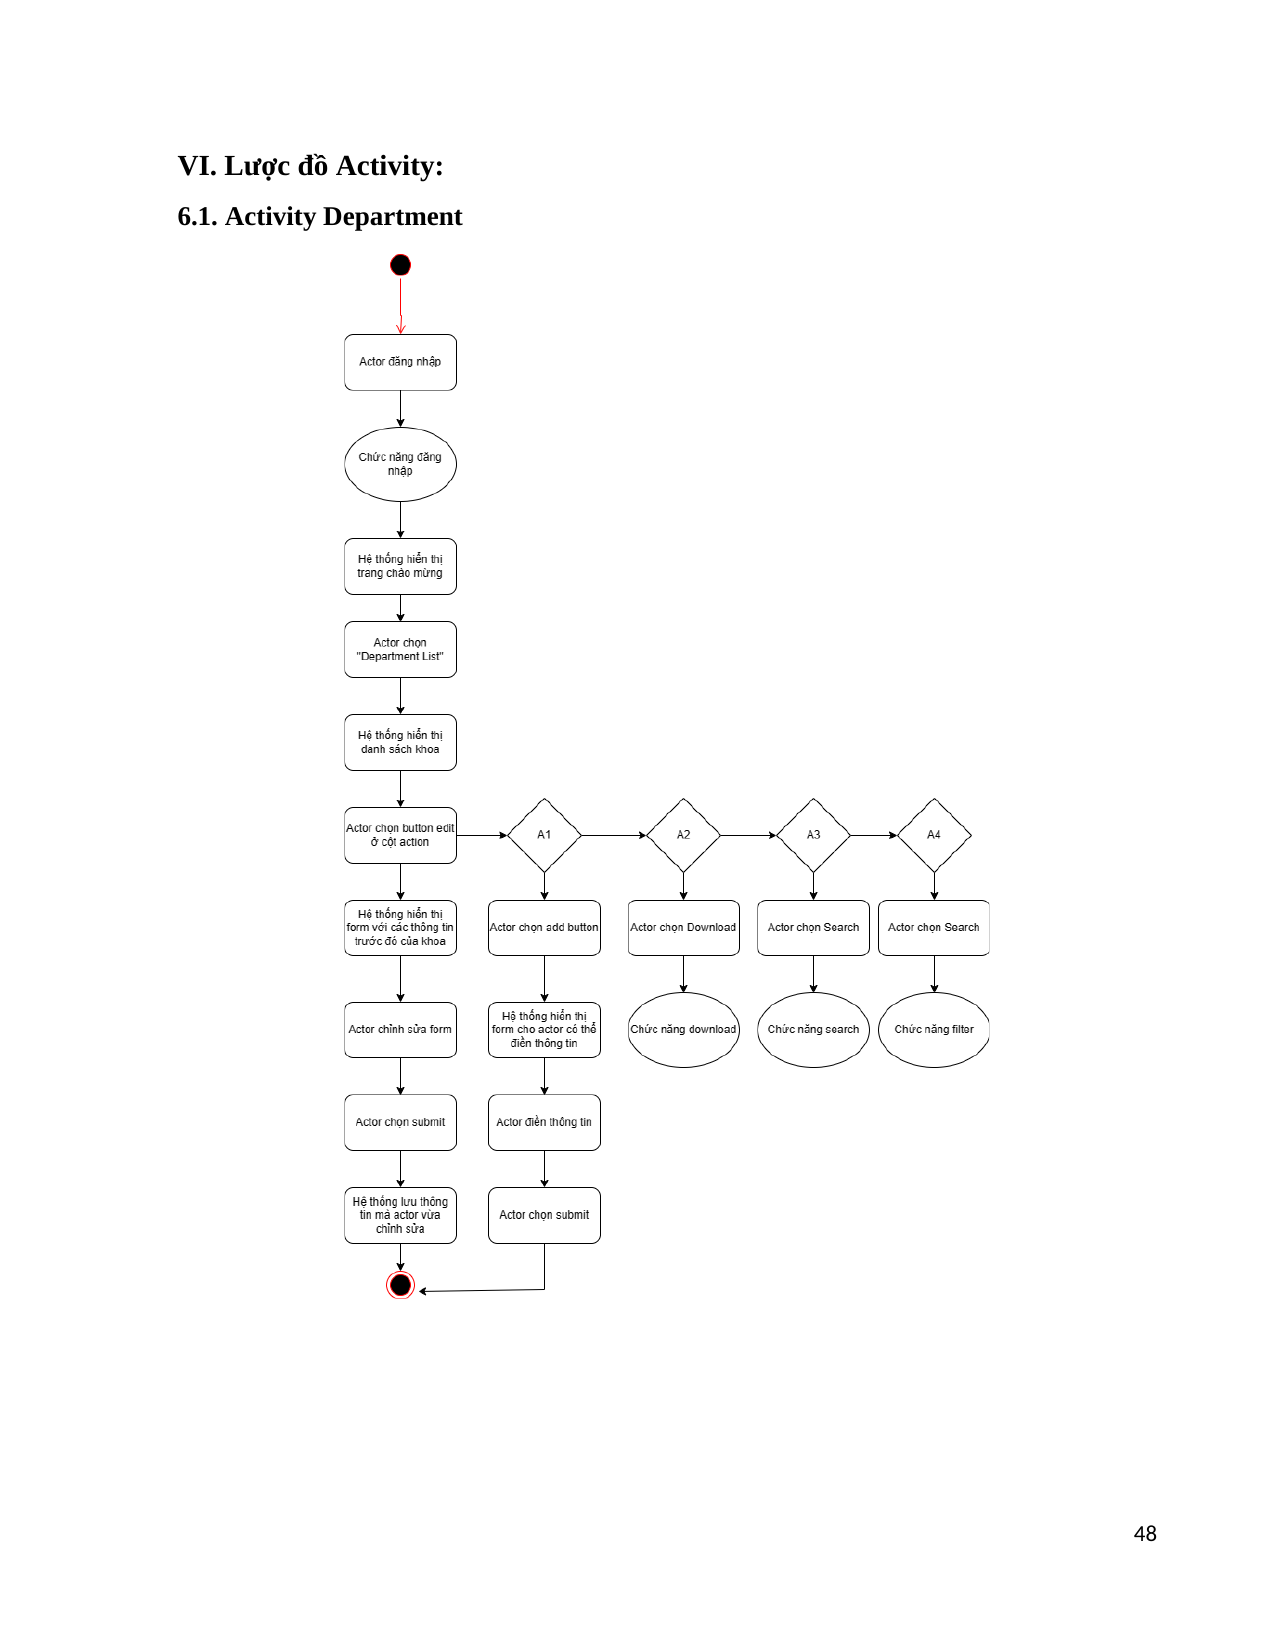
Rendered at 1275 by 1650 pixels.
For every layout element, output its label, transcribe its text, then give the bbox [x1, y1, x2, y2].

text VI. Lược đồ Activity: [177, 148, 1157, 181]
picture [344, 250, 990, 1299]
text 6.1. Activity Department [177, 201, 1157, 232]
